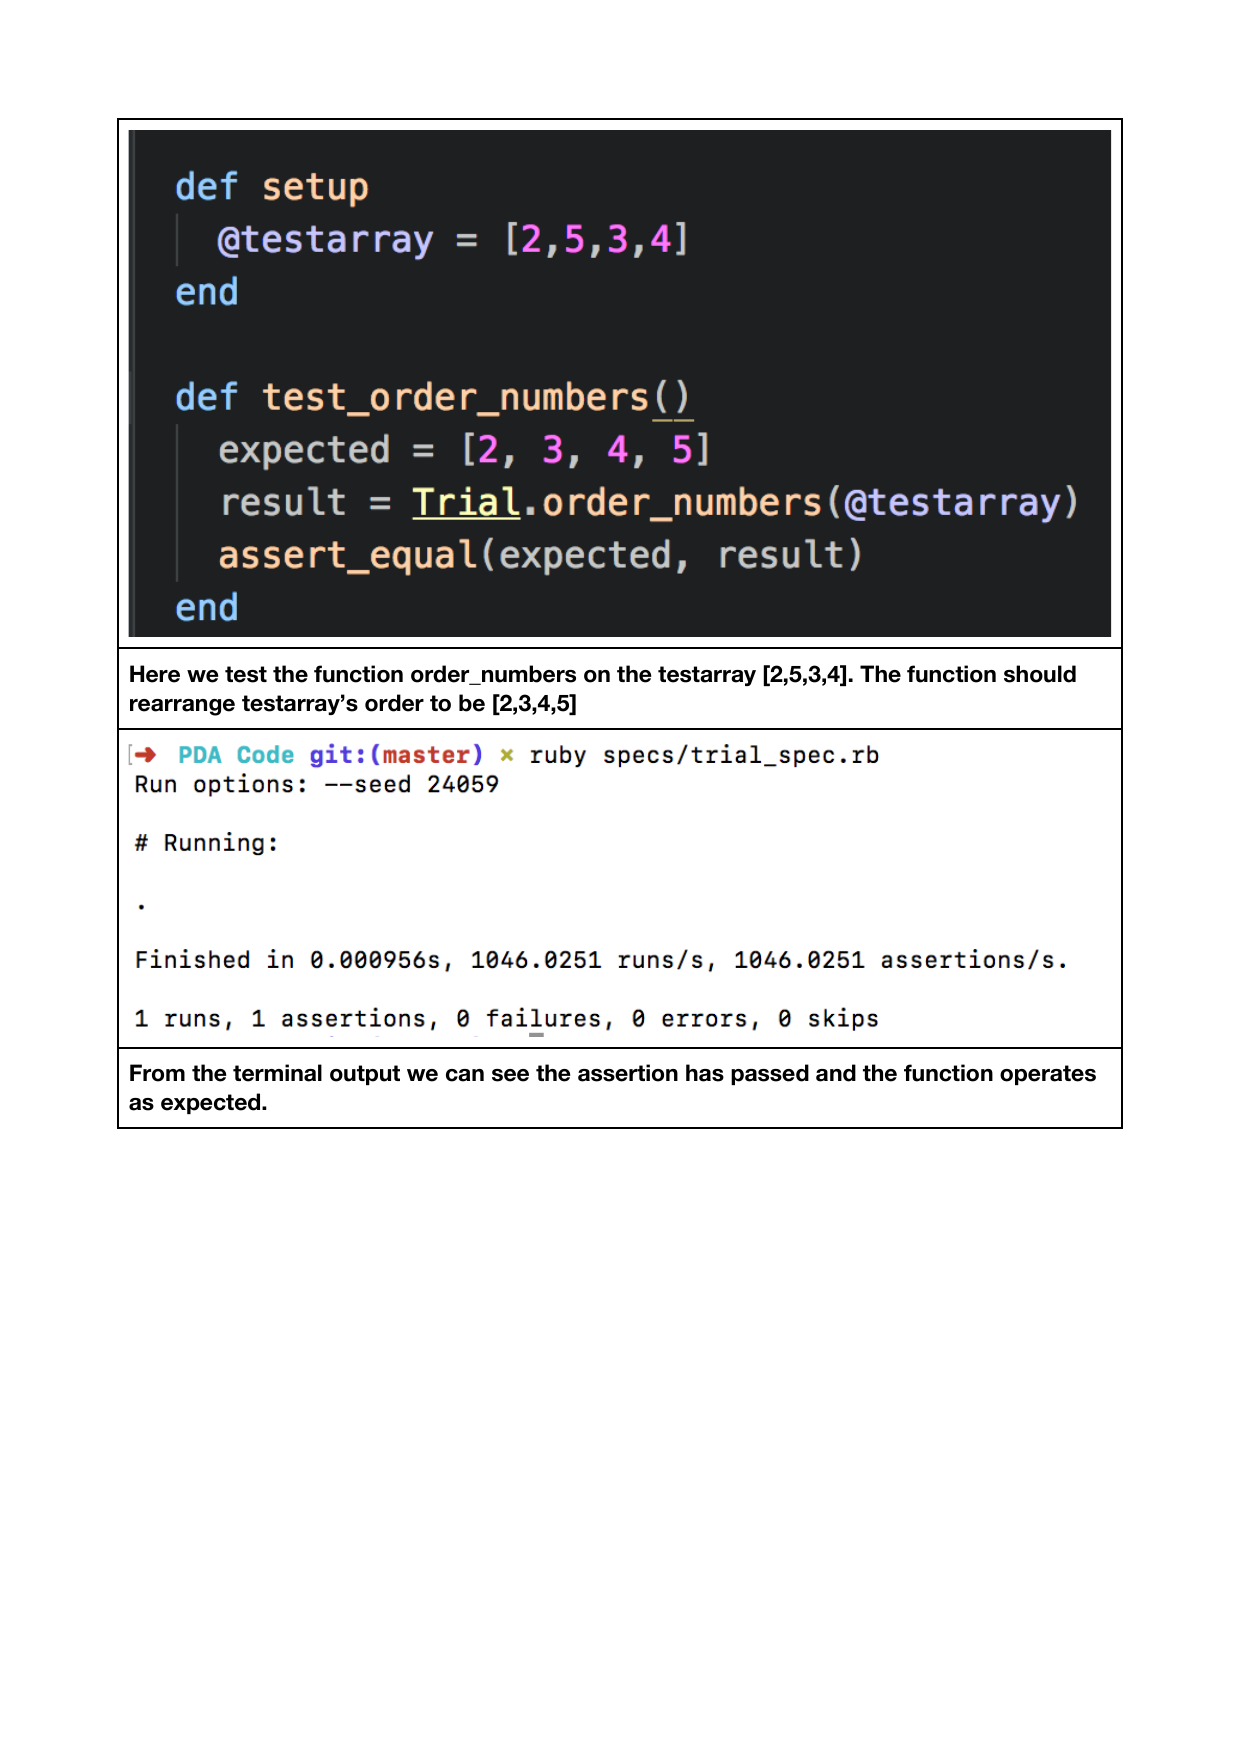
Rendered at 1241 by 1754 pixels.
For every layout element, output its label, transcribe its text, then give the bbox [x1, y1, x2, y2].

table_cell From the terminal output we can see the assertion has passed and the function operates as expected. [119, 1049, 1121, 1127]
picture [128, 740, 1112, 1037]
table_cell [119, 730, 1121, 1047]
table_cell Here we test the function order_numbers on the testarray [2,5,3,4]. The function should rearrange testarray’s order to be [2,3,4,5] [119, 649, 1121, 728]
table_cell [119, 120, 1121, 647]
picture [128, 130, 1112, 637]
